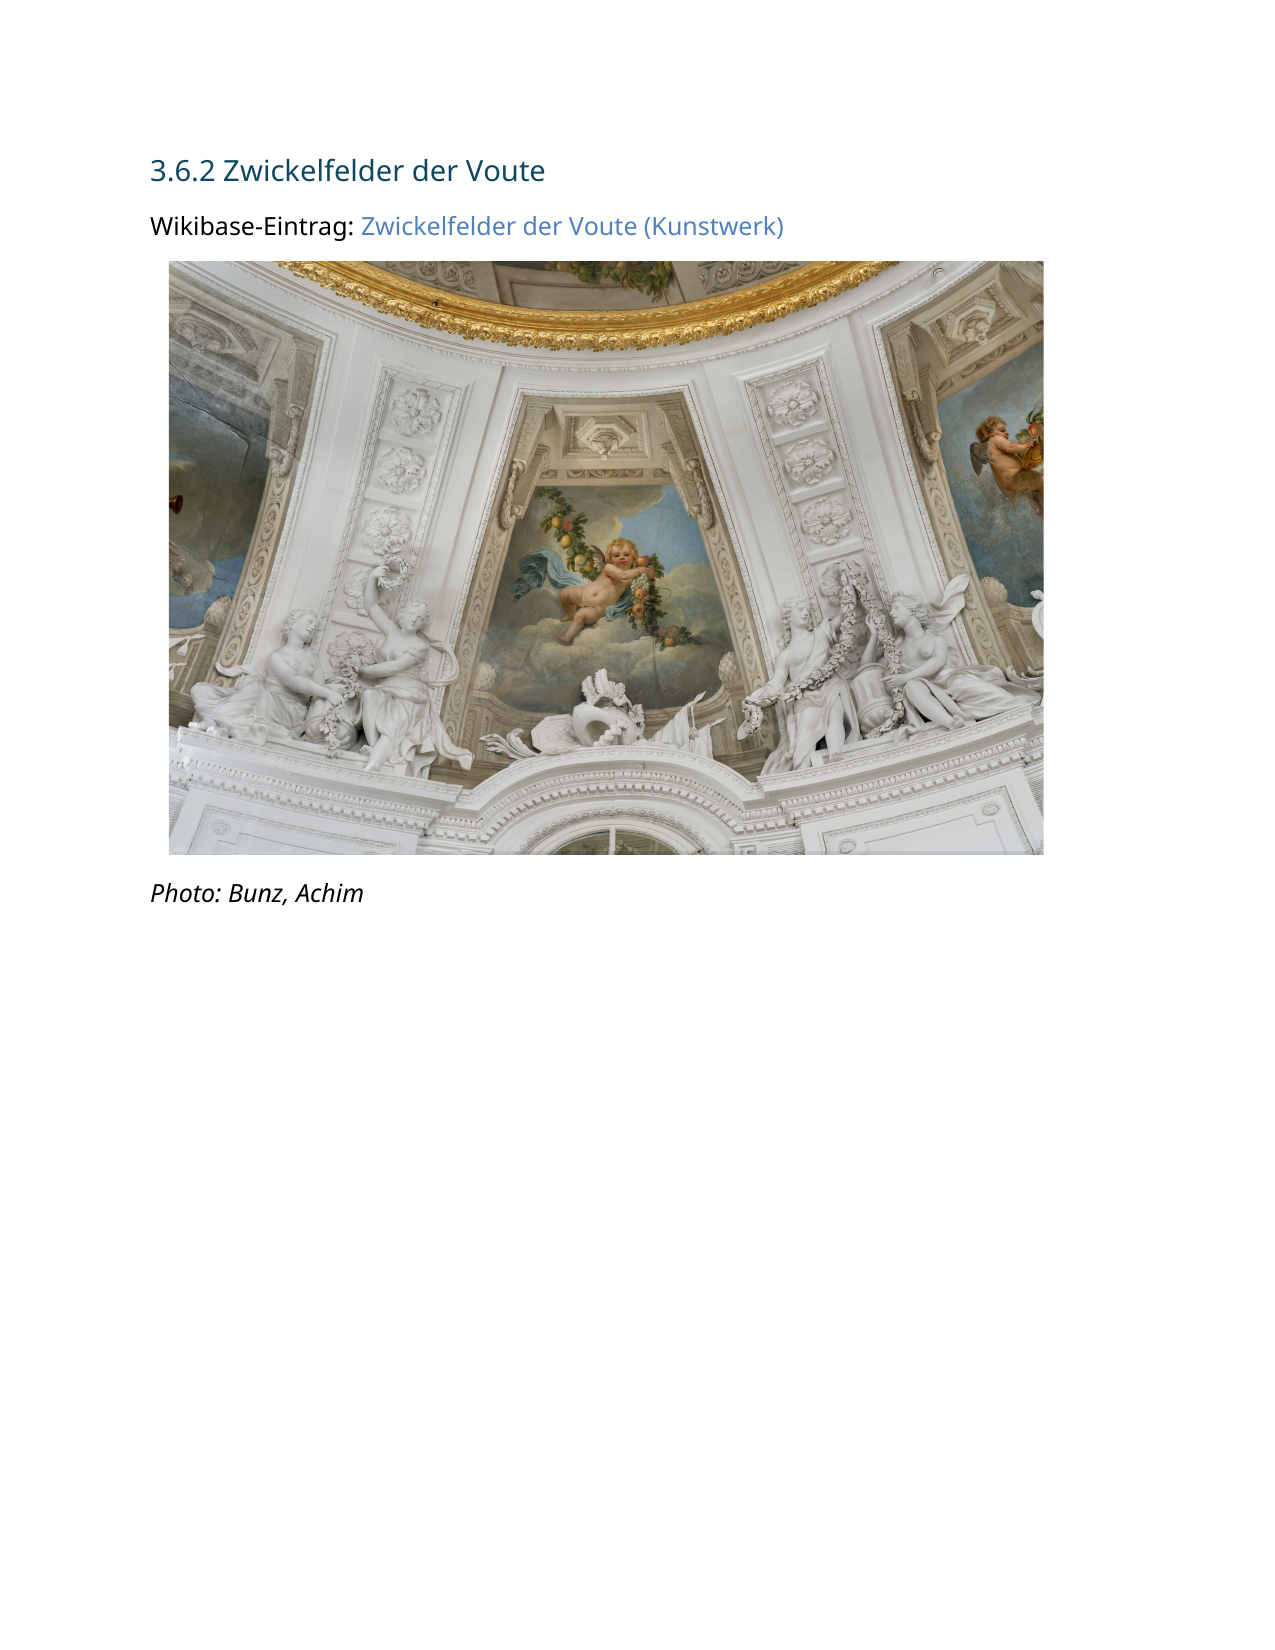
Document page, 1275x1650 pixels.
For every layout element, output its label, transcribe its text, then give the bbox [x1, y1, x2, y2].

text Photo: Bunz, Achim [150, 875, 1125, 909]
picture [168, 261, 1044, 855]
subtitle 3.6.2 Zwickelfelder der Voute [150, 150, 1125, 190]
text Wikibase-Eintrag: Zwickelfelder der Voute (Kunstwerk) [150, 208, 1125, 242]
